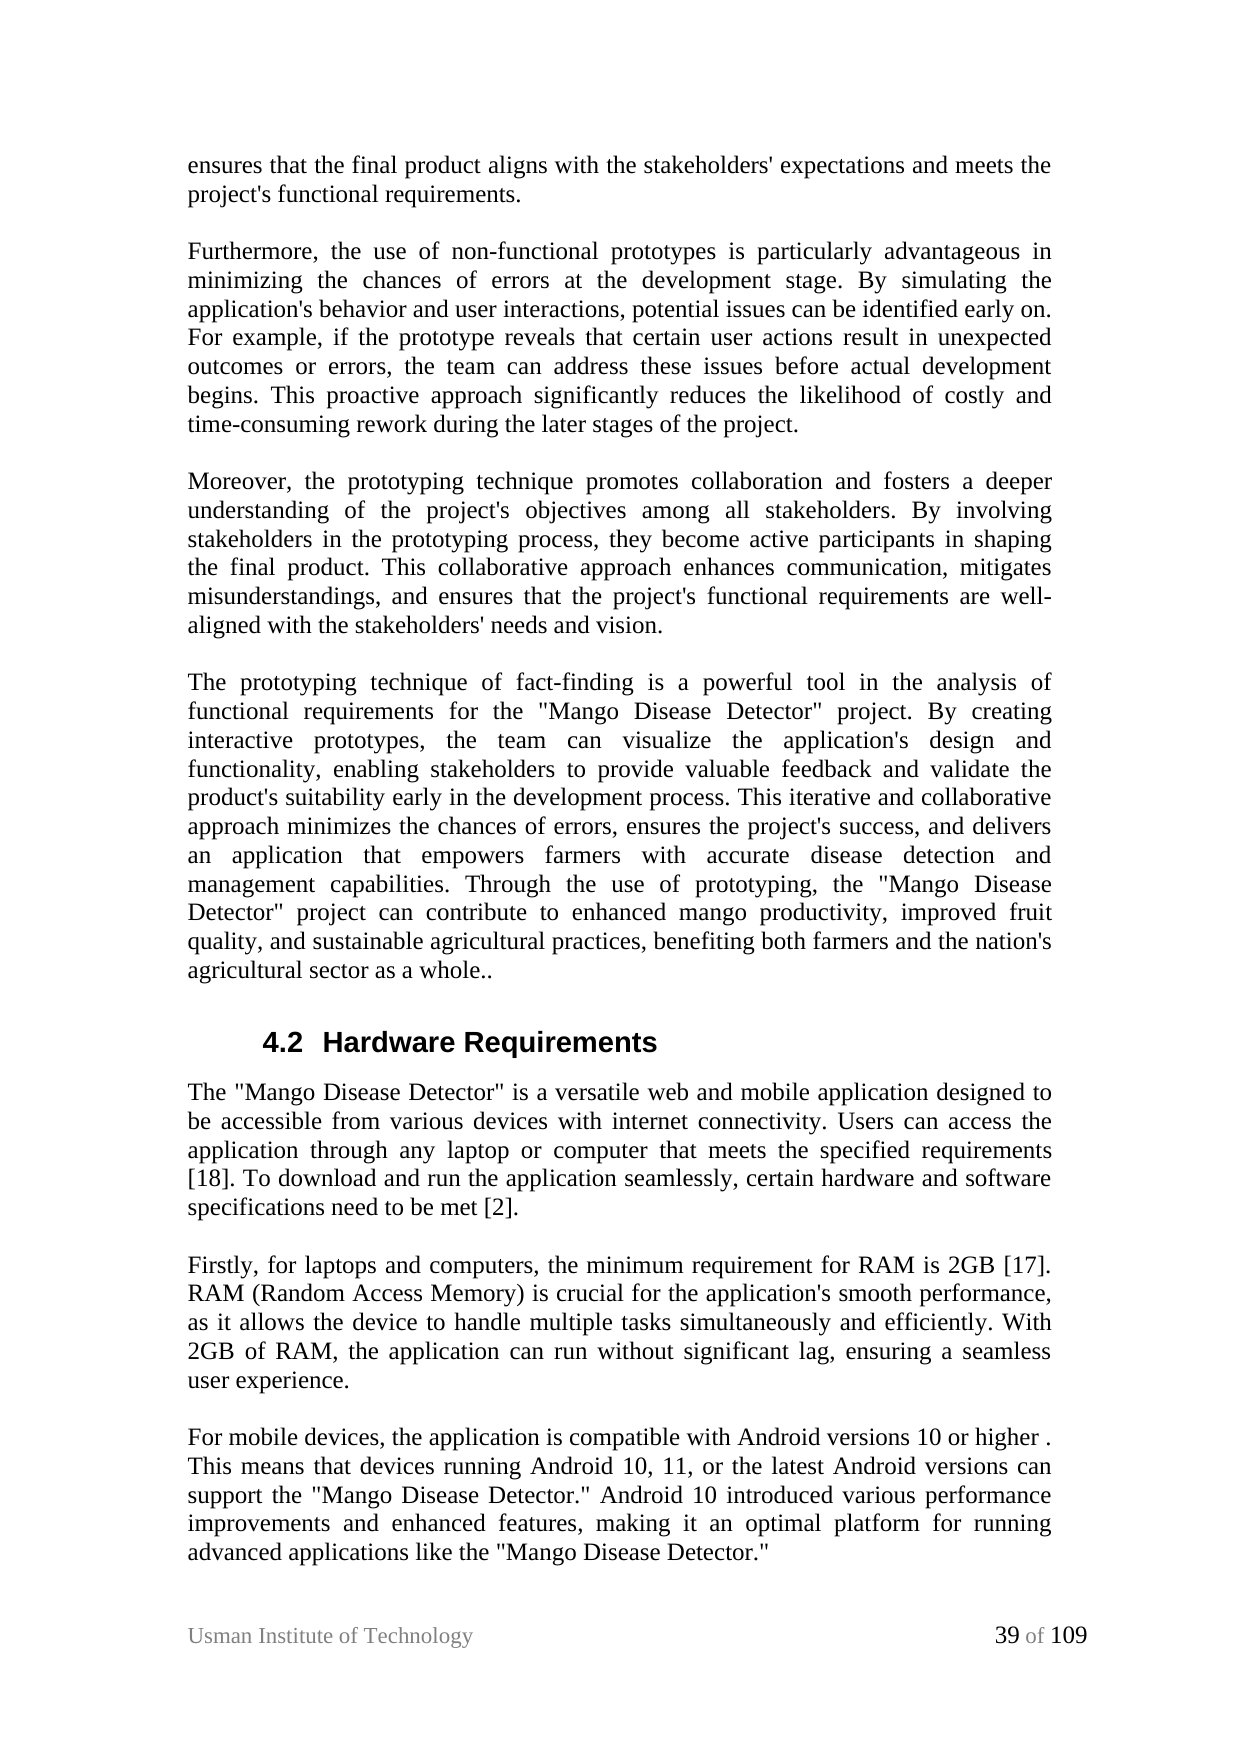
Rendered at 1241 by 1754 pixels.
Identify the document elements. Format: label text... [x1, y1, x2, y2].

text The prototyping technique of fact-finding is a powerful tool in the analysis of functional requirements for the "Mango Disease Detector" project. By creating interactive prototypes, the team can visualize the application's design and functionality, enabling stakeholders to provide valuable feedback and validate the product's suitability early in the development process. This iterative and collaborative approach minimizes the chances of errors, ensures the project's success, and delivers an application that empowers farmers with accurate disease detection and management capabilities. Through the use of prototyping, the "Mango Disease Detector" project can contribute to enhanced mango productivity, improved fruit quality, and sustainable agricultural practices, benefiting both farmers and the nation's agricultural sector as a whole.. [187, 667, 1053, 984]
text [187, 150, 1053, 207]
text The "Mango Disease Detector" is a versatile web and mobile application designed to be accessible from various devices with internet connectivity. Users can access the application through any laptop or computer that meets the specified requirements [18]. To download and run the application seamlessly, certain hardware and software specifications need to be met [2]. [187, 1077, 1053, 1221]
text For mobile devices, the application is compatible with Android versions 10 or higher . This means that devices running Android 10, 11, or the latest Android versions can support the "Mango Disease Detector." Android 10 introduced various performance improvements and enhanced features, making it an optimal platform for running advanced applications like the "Mango Disease Detector." [187, 1422, 1053, 1566]
text Firstly, for laptops and computers, the minimum requirement for RAM is 2GB [17]. RAM (Random Access Memory) is crucial for the application's smooth performance, as it allows the device to handle multiple tasks simultaneously and efficiently. With 2GB of RAM, the application can run without significant lag, ensuring a seamless user experience. [187, 1250, 1053, 1393]
text Moreover, the prototyping technique promotes collaboration and fosters a deeper understanding of the project's objectives among all stakeholders. By involving stakeholders in the prototyping process, they become active participants in shaping the final product. This collaborative approach enhances communication, mitigates misunderstandings, and ensures that the project's functional requirements are well-aligned with the stakeholders' needs and vision. [187, 466, 1053, 639]
text Furthermore, the use of non-functional prototypes is particularly advantageous in minimizing the chances of errors at the development stage. By simulating the application's behavior and user interactions, potential issues can be identified early on. For example, if the prototype reveals that certain user actions result in unexpected outcomes or errors, the team can address these issues before actual development begins. This proactive approach significantly reduces the likelihood of costly and time-consuming rework during the later stages of the project. [187, 236, 1053, 437]
subtitle Hardware Requirements [262, 1025, 1053, 1058]
